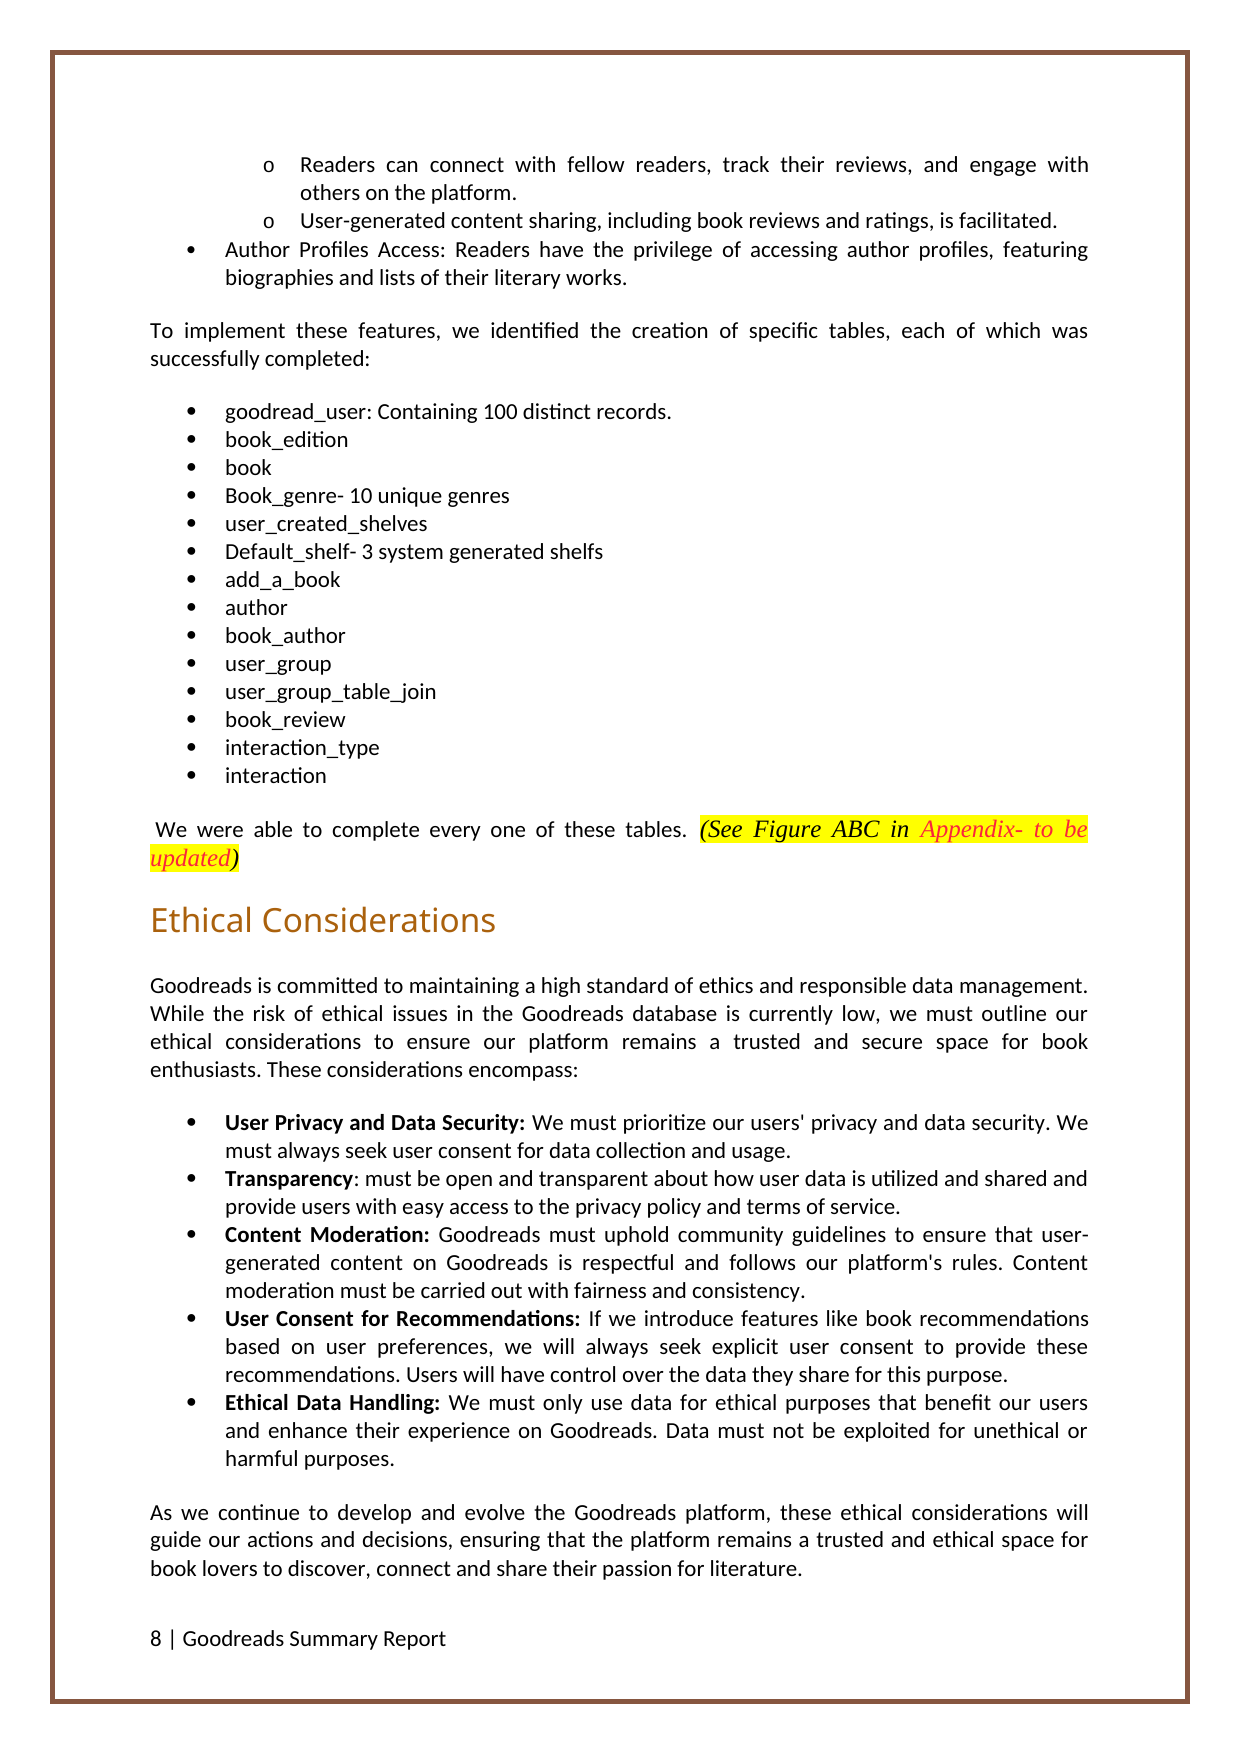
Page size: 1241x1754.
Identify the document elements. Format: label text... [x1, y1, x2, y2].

list book_author [187, 621, 1090, 649]
list User Privacy and Data Security: We must prioritize our users' privacy and data security. We must always seek user consent for data collection and usage. [187, 1108, 1090, 1164]
list author [187, 593, 1090, 621]
text We were able to complete every one of these tables. (See Figure ABC in Appendix- to be updated) [150, 814, 1090, 872]
list goodread_user: Containing 100 distinct records. [187, 397, 1090, 425]
list Readers can connect with fellow readers, track their reviews, and engage with others on the platform. [262, 150, 1090, 207]
list interaction [187, 761, 1090, 789]
list add_a_book [187, 565, 1090, 593]
list book_edition [187, 425, 1090, 453]
text As we continue to develop and evolve the Goodreads platform, these ethical considerations will guide our actions and decisions, ensuring that the platform remains a trusted and ethical space for book lovers to discover, connect and share their passion for literature. [150, 1498, 1090, 1582]
list Content Moderation: Goodreads must uphold community guidelines to ensure that user-generated content on Goodreads is respectful and follows our platform's rules. Content moderation must be carried out with fairness and consistency. [187, 1220, 1090, 1304]
list Book_genre- 10 unique genres [187, 481, 1090, 509]
list Default_shelf- 3 system generated shelfs [187, 537, 1090, 565]
list interaction_type [187, 733, 1090, 761]
list Ethical Data Handling: We must only use data for ethical purposes that benefit our users and enhance their experience on Goodreads. Data must not be exploited for unethical or harmful purposes. [187, 1388, 1090, 1473]
list Author Profiles Access: Readers have the privilege of accessing author profiles, featuring biographies and lists of their literary works. [187, 235, 1090, 291]
list User Consent for Recommendations: If we introduce features like book recommendations based on user preferences, we will always seek explicit user consent to provide these recommendations. Users will have control over the data they share for this purpose. [187, 1304, 1090, 1388]
text To implement these features, we identified the creation of specific tables, each of which was successfully completed: [150, 316, 1090, 372]
list user_created_shelves [187, 509, 1090, 537]
subtitle Ethical Considerations [150, 897, 1090, 943]
list Transparency: must be open and transparent about how user data is utilized and shared and provide users with easy access to the privacy policy and terms of service. [187, 1164, 1090, 1220]
text Goodreads is committed to maintaining a high standard of ethics and responsible data management. While the risk of ethical issues in the Goodreads database is currently low, we must outline our ethical considerations to ensure our platform remains a trusted and secure space for book enthusiasts. These considerations encompass: [150, 971, 1090, 1083]
list user_group_table_join [187, 677, 1090, 705]
list User-generated content sharing, including book reviews and ratings, is facilitated. [262, 207, 1090, 235]
list user_group [187, 649, 1090, 677]
list book_review [187, 705, 1090, 733]
list book [187, 453, 1090, 481]
